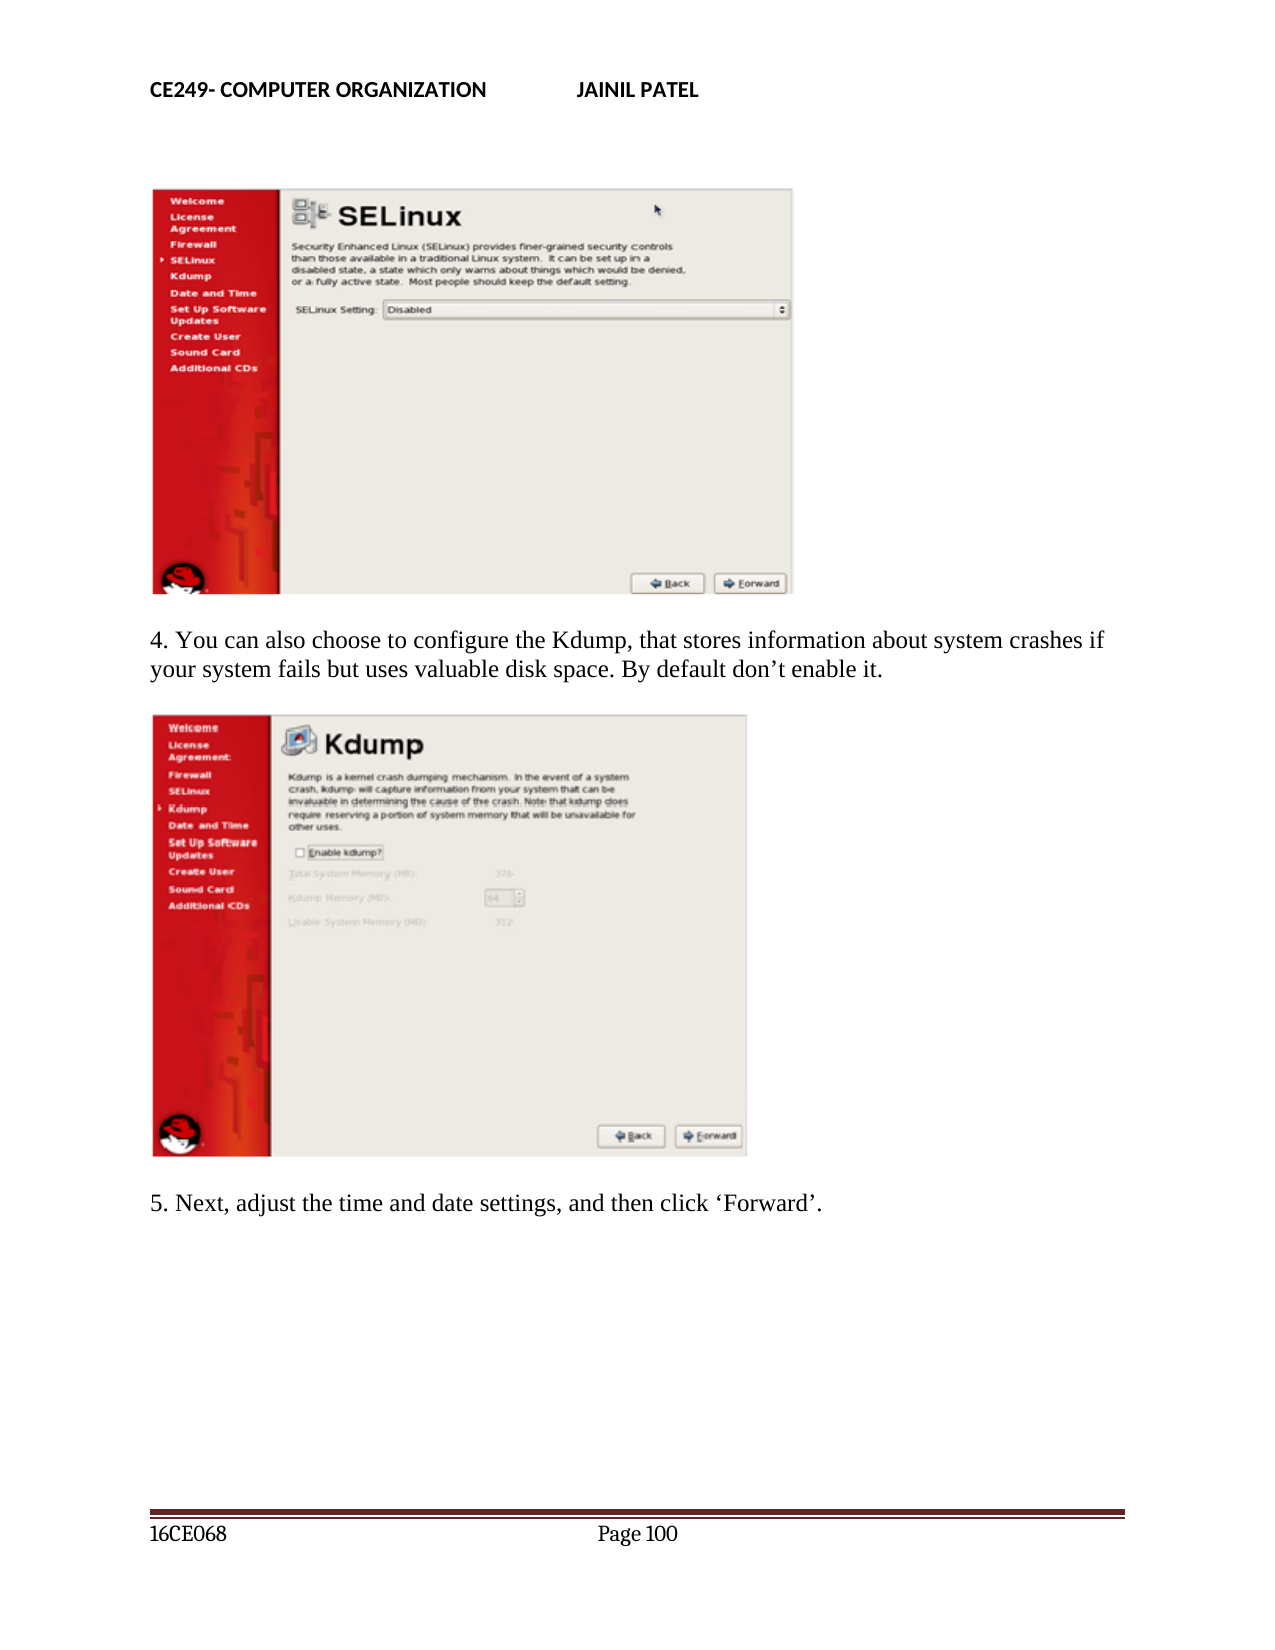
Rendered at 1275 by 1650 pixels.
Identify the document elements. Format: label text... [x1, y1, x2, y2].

picture [150, 712, 752, 1160]
text 5. Next, adjust the time and date settings, and then click ‘Forward’. [150, 1188, 1125, 1217]
picture [150, 187, 794, 597]
text 4. You can also choose to configure the Kdump, that stores information about system crashes if your system fails but uses valuable disk space. By default don’t enable it. [150, 626, 1125, 683]
